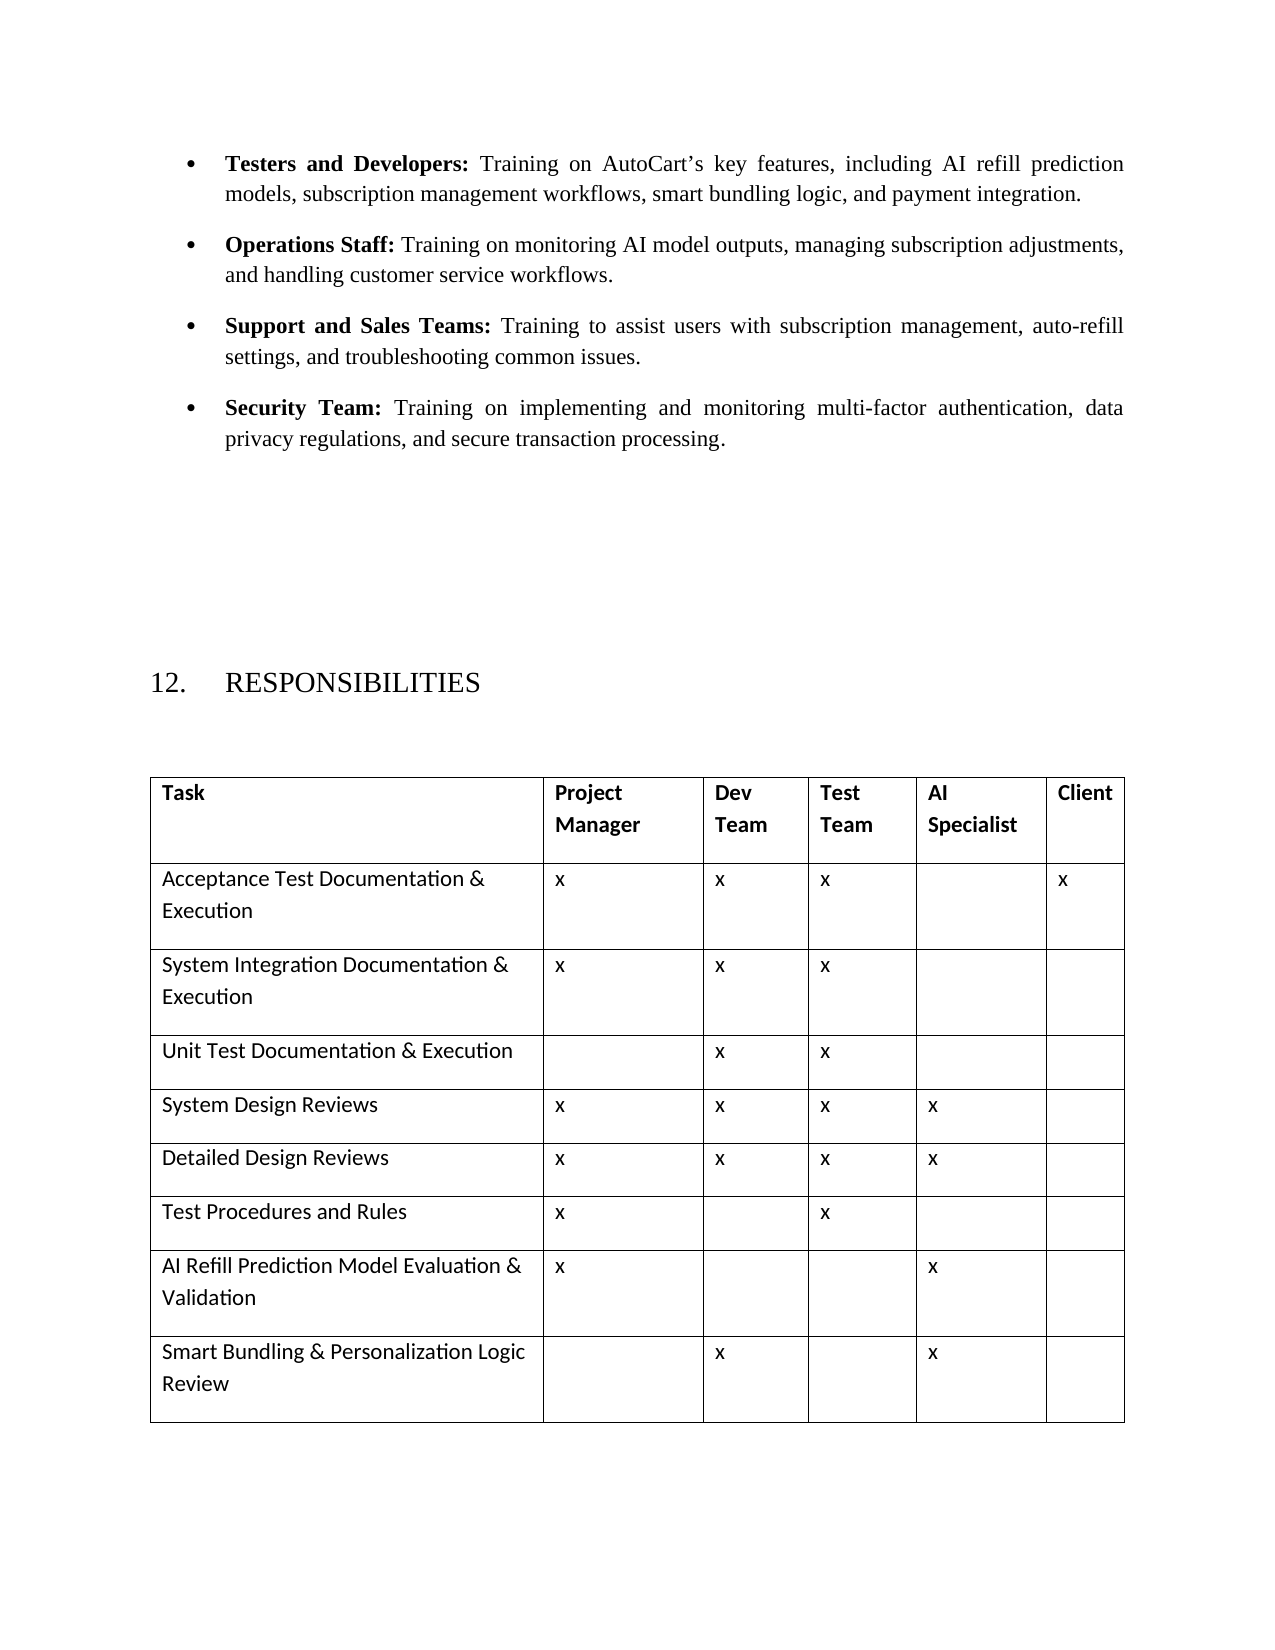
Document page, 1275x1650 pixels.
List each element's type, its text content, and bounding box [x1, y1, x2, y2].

table_cell [1047, 950, 1124, 1035]
table_cell [704, 1251, 808, 1336]
table_cell Detailed Design Reviews [151, 1144, 543, 1196]
table_cell x [544, 1251, 703, 1336]
table_cell x [917, 1337, 1046, 1422]
table_cell [809, 1251, 916, 1336]
list Testers and Developers: Training on AutoCart’s key features, including AI refill prediction models, subscription management workflows, smart bundling logic, and payment integration. [187, 150, 1125, 207]
table_cell x [809, 1036, 916, 1089]
table_cell x [704, 1144, 808, 1196]
table_cell AI Refill Prediction Model Evaluation & Validation [151, 1251, 543, 1336]
table_cell Unit Test Documentation & Execution [151, 1036, 543, 1089]
table_cell [1047, 1251, 1124, 1336]
table_cell [917, 864, 1046, 949]
table_cell x [544, 1090, 703, 1142]
table_header Dev Team [704, 778, 808, 863]
table_cell [1047, 1036, 1124, 1089]
table_cell x [544, 1197, 703, 1250]
table_header Task [151, 778, 543, 863]
table_cell [917, 1036, 1046, 1089]
table_header AI Specialist [917, 778, 1046, 863]
table_cell x [544, 1144, 703, 1196]
list Operations Staff: Training on monitoring AI model outputs, managing subscription adjustments, and handling customer service workflows. [187, 231, 1125, 288]
table_cell x [809, 864, 916, 949]
subtitle RESPONSIBILITIES [150, 666, 1125, 699]
table_header Test Team [809, 778, 916, 863]
table_cell Test Procedures and Rules [151, 1197, 543, 1250]
table_cell [1047, 1144, 1124, 1196]
table_cell [704, 1197, 808, 1250]
table_cell x [704, 1337, 808, 1422]
table_cell [544, 1337, 703, 1422]
table_cell x [704, 1036, 808, 1089]
table_cell x [544, 864, 703, 949]
table_cell x [809, 1197, 916, 1250]
table_cell x [917, 1251, 1046, 1336]
table_cell [1047, 1197, 1124, 1250]
table_cell x [917, 1144, 1046, 1196]
table_cell [544, 1036, 703, 1089]
table_cell x [704, 1090, 808, 1142]
table_header Client [1047, 778, 1124, 863]
list Support and Sales Teams: Training to assist users with subscription management, auto-refill settings, and troubleshooting common issues. [187, 312, 1125, 369]
table_cell x [809, 950, 916, 1035]
table_cell [917, 1197, 1046, 1250]
table_cell x [704, 864, 808, 949]
table_header Project Manager [544, 778, 703, 863]
table_cell System Integration Documentation & Execution [151, 950, 543, 1035]
table_cell x [809, 1090, 916, 1142]
table_cell x [917, 1090, 1046, 1142]
table_cell x [544, 950, 703, 1035]
table_cell x [809, 1144, 916, 1196]
table_cell System Design Reviews [151, 1090, 543, 1142]
table_cell Smart Bundling & Personalization Logic Review [151, 1337, 543, 1422]
table_cell [809, 1337, 916, 1422]
table_cell [1047, 1337, 1124, 1422]
table_cell Acceptance Test Documentation & Execution [151, 864, 543, 949]
table_cell x [1047, 864, 1124, 949]
list Security Team: Training on implementing and monitoring multi-factor authentication, data privacy regulations, and secure transaction processing. [187, 394, 1125, 452]
table_cell [1047, 1090, 1124, 1142]
table_cell [917, 950, 1046, 1035]
table_cell x [704, 950, 808, 1035]
